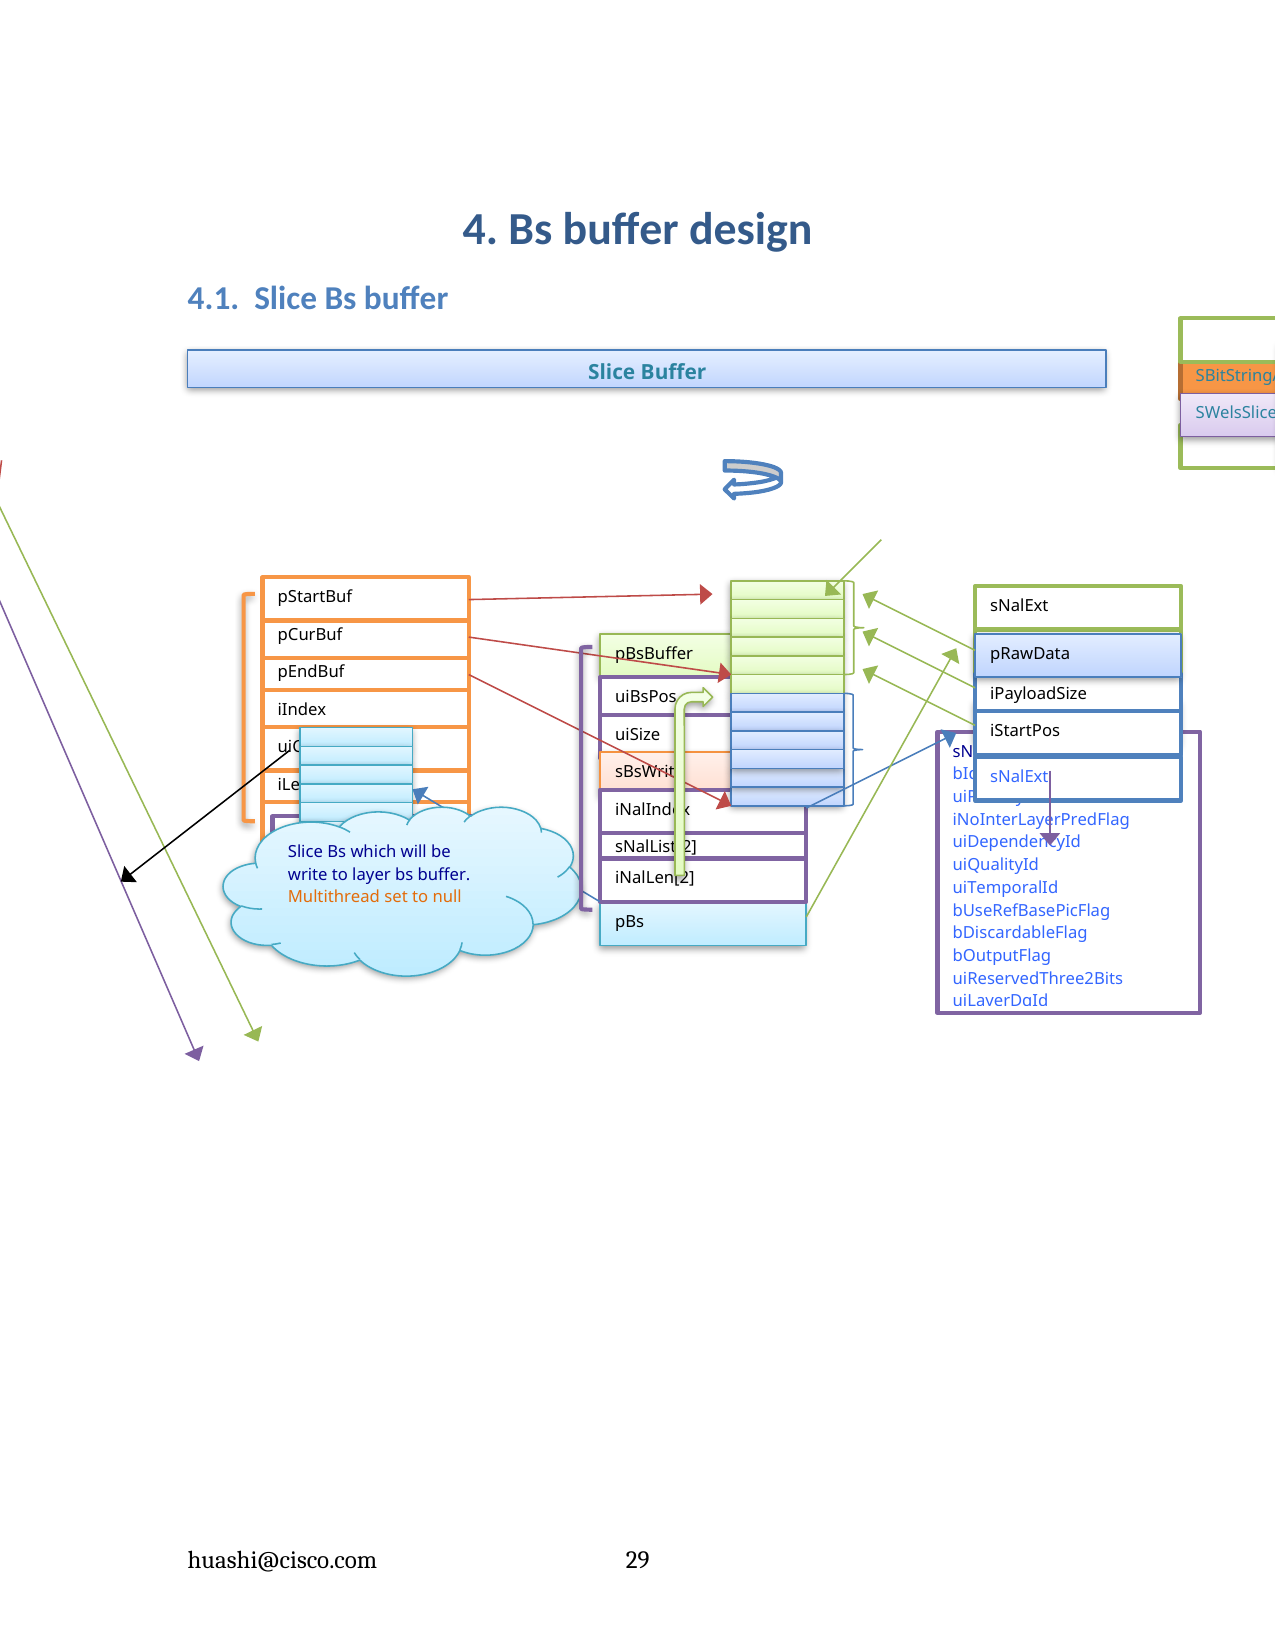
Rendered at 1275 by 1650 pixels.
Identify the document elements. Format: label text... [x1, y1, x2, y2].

subtitle 4. Bs buffer design [187, 200, 1087, 256]
subtitle 4.1. Slice Bs buffer [187, 277, 1087, 317]
